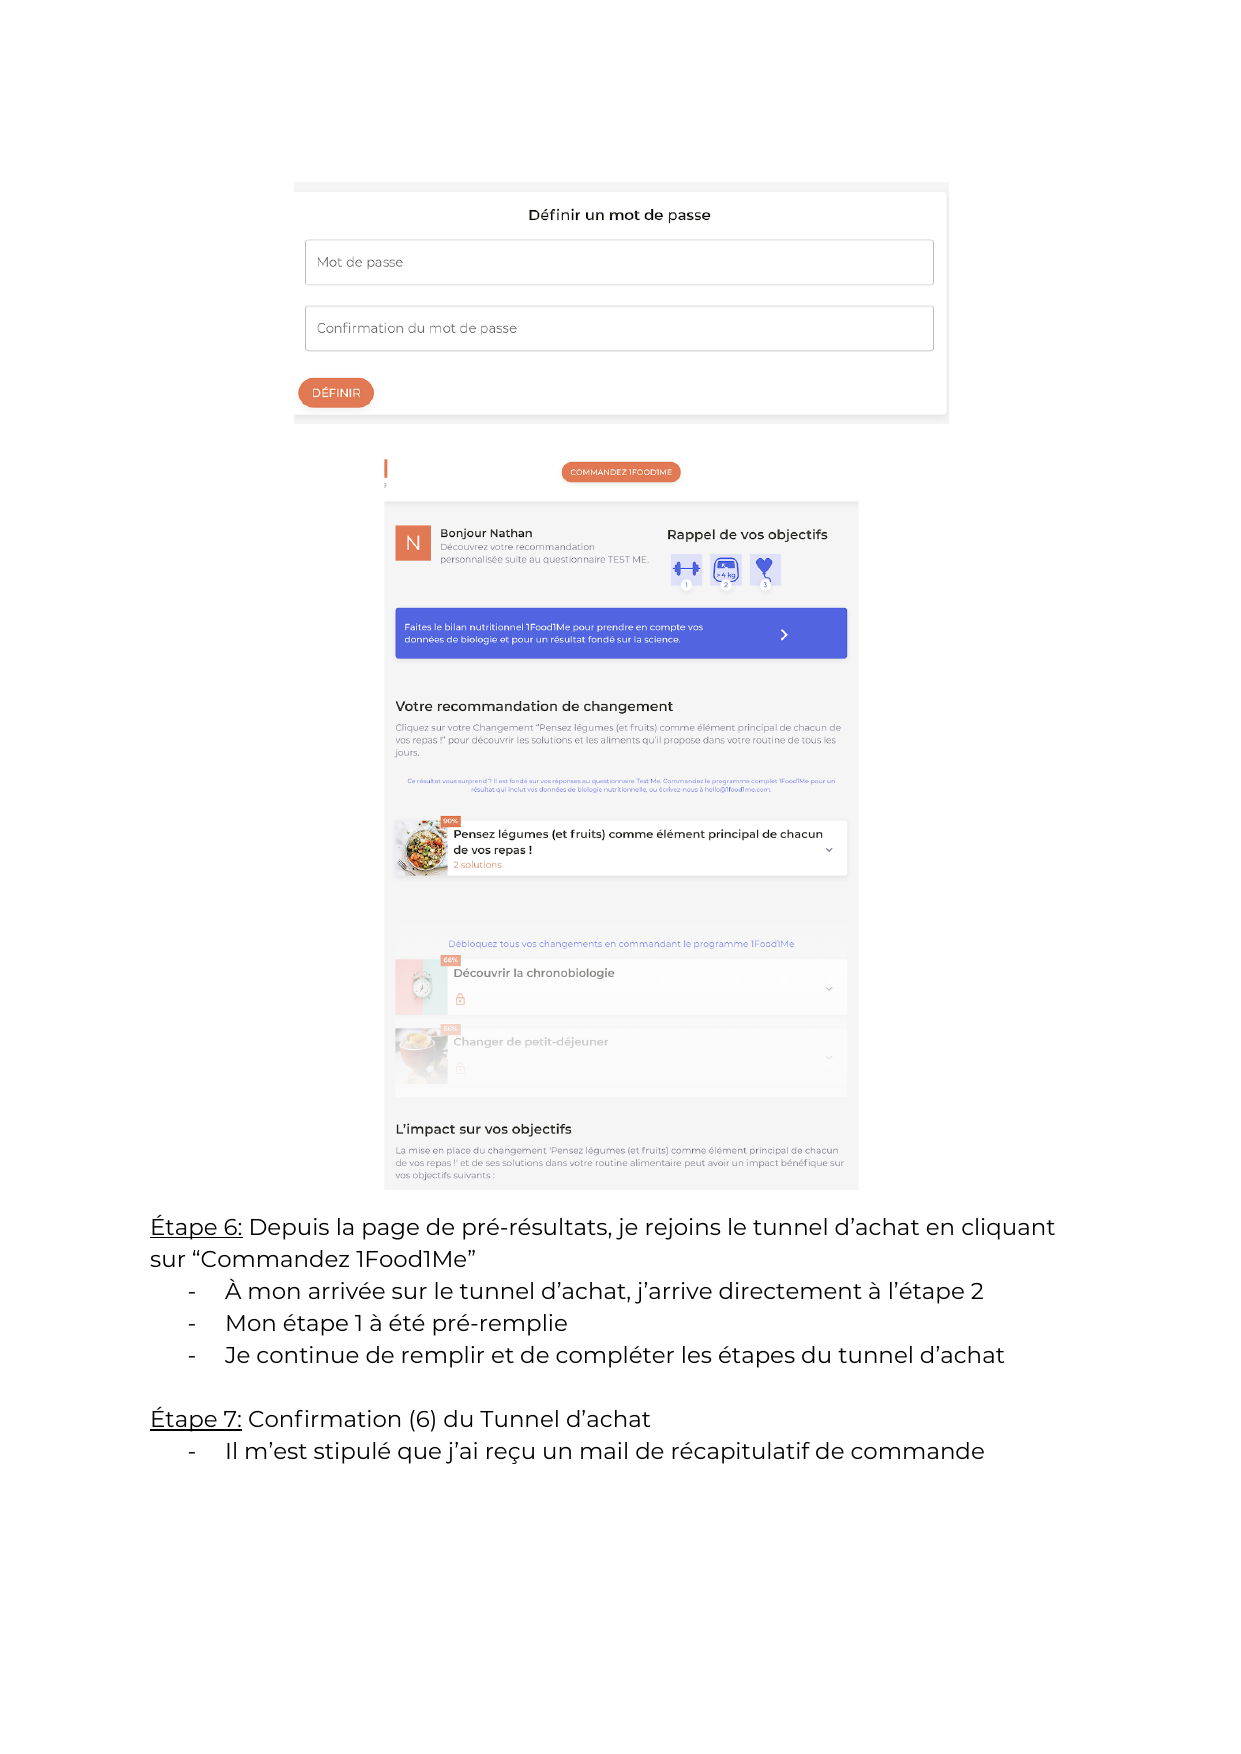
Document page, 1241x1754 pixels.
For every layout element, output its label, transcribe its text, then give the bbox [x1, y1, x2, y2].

list À mon arrivée sur le tunnel d’achat, j’arrive directement à l’étape 2 [187, 1277, 1090, 1305]
text Étape 7: Confirmation (6) du Tunnel d’achat [150, 1405, 1090, 1433]
list Je continue de remplir et de compléter les étapes du tunnel d’achat [187, 1341, 1090, 1369]
list Mon étape 1 à été pré-remplie [187, 1309, 1090, 1337]
list Il m’est stipulé que j’ai reçu un mail de récapitulatif de commande [187, 1437, 1090, 1465]
picture [384, 450, 859, 1190]
picture [293, 182, 950, 424]
